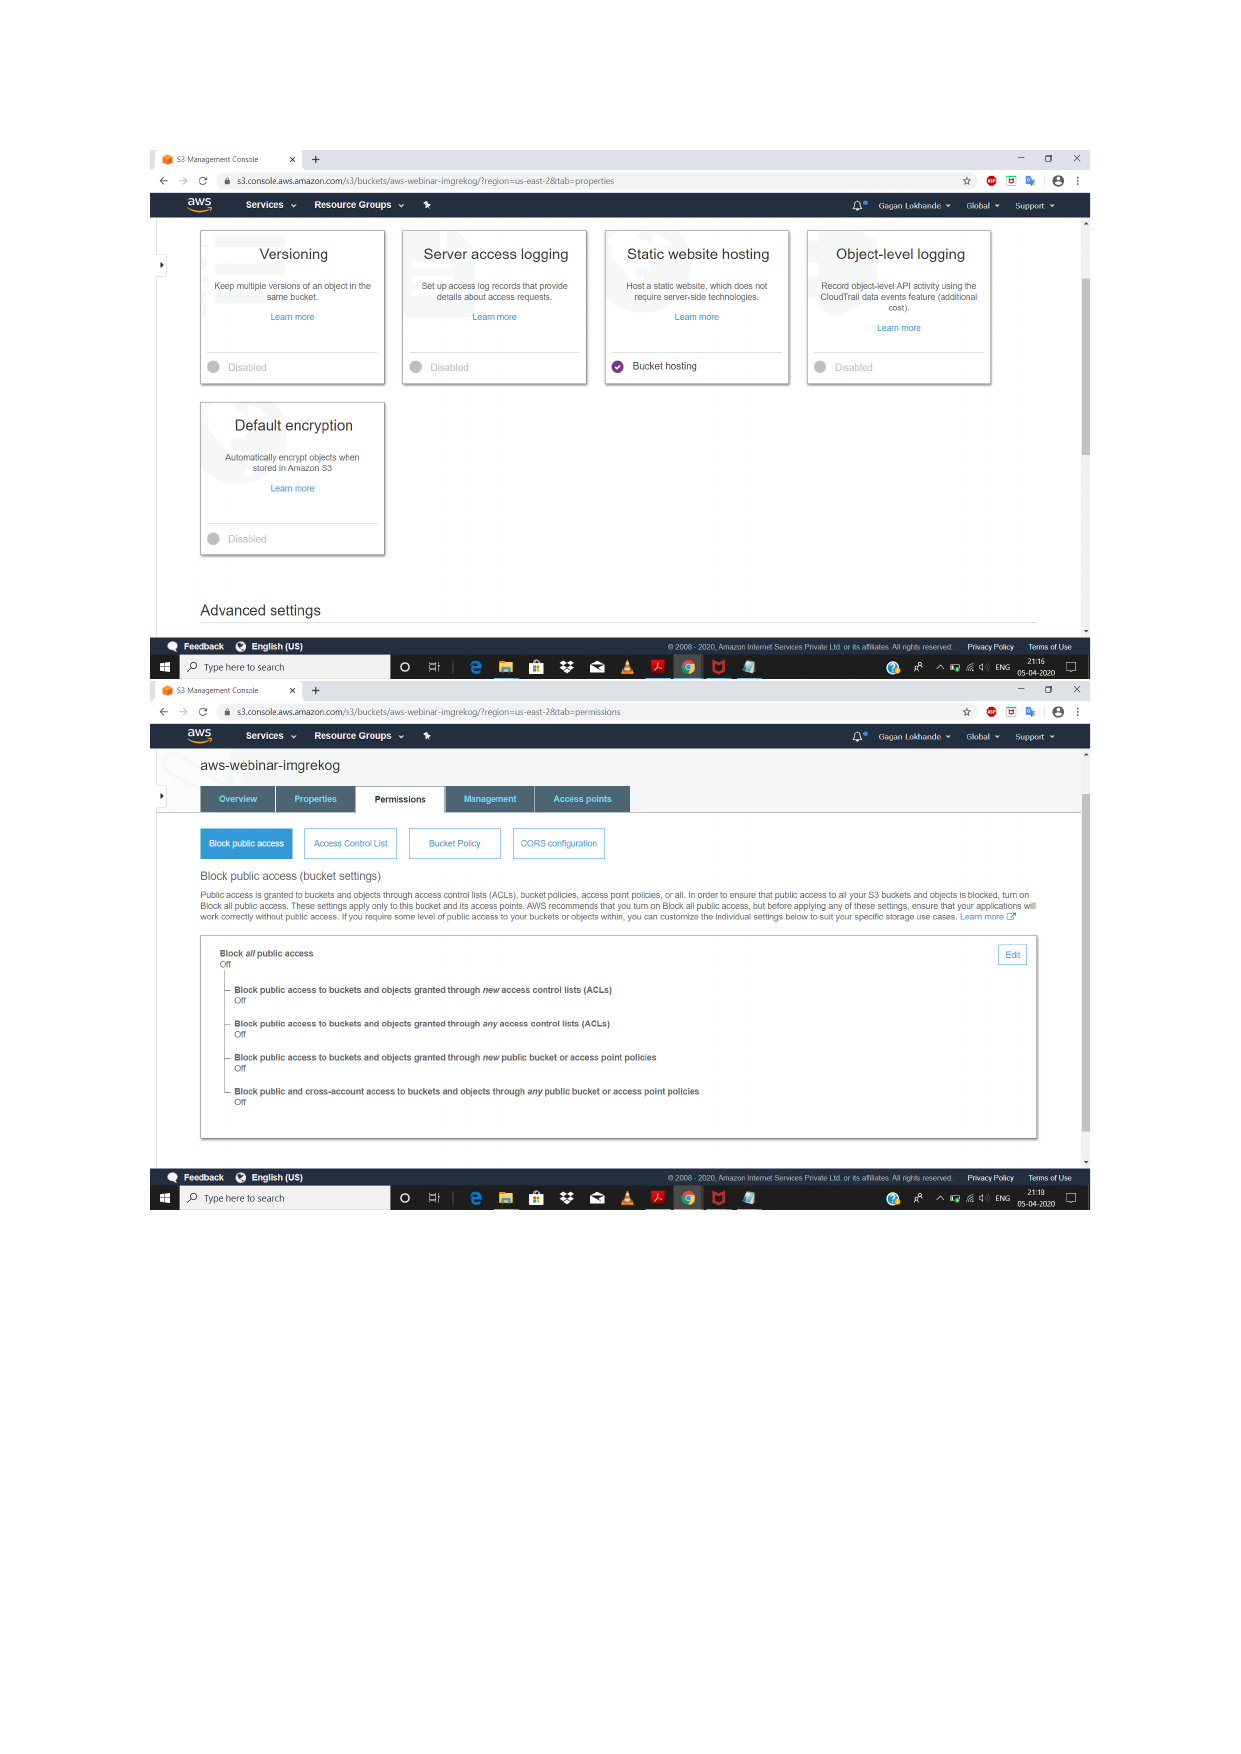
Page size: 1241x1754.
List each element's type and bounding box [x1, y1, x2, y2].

picture [150, 681, 1091, 1210]
picture [150, 150, 1091, 679]
